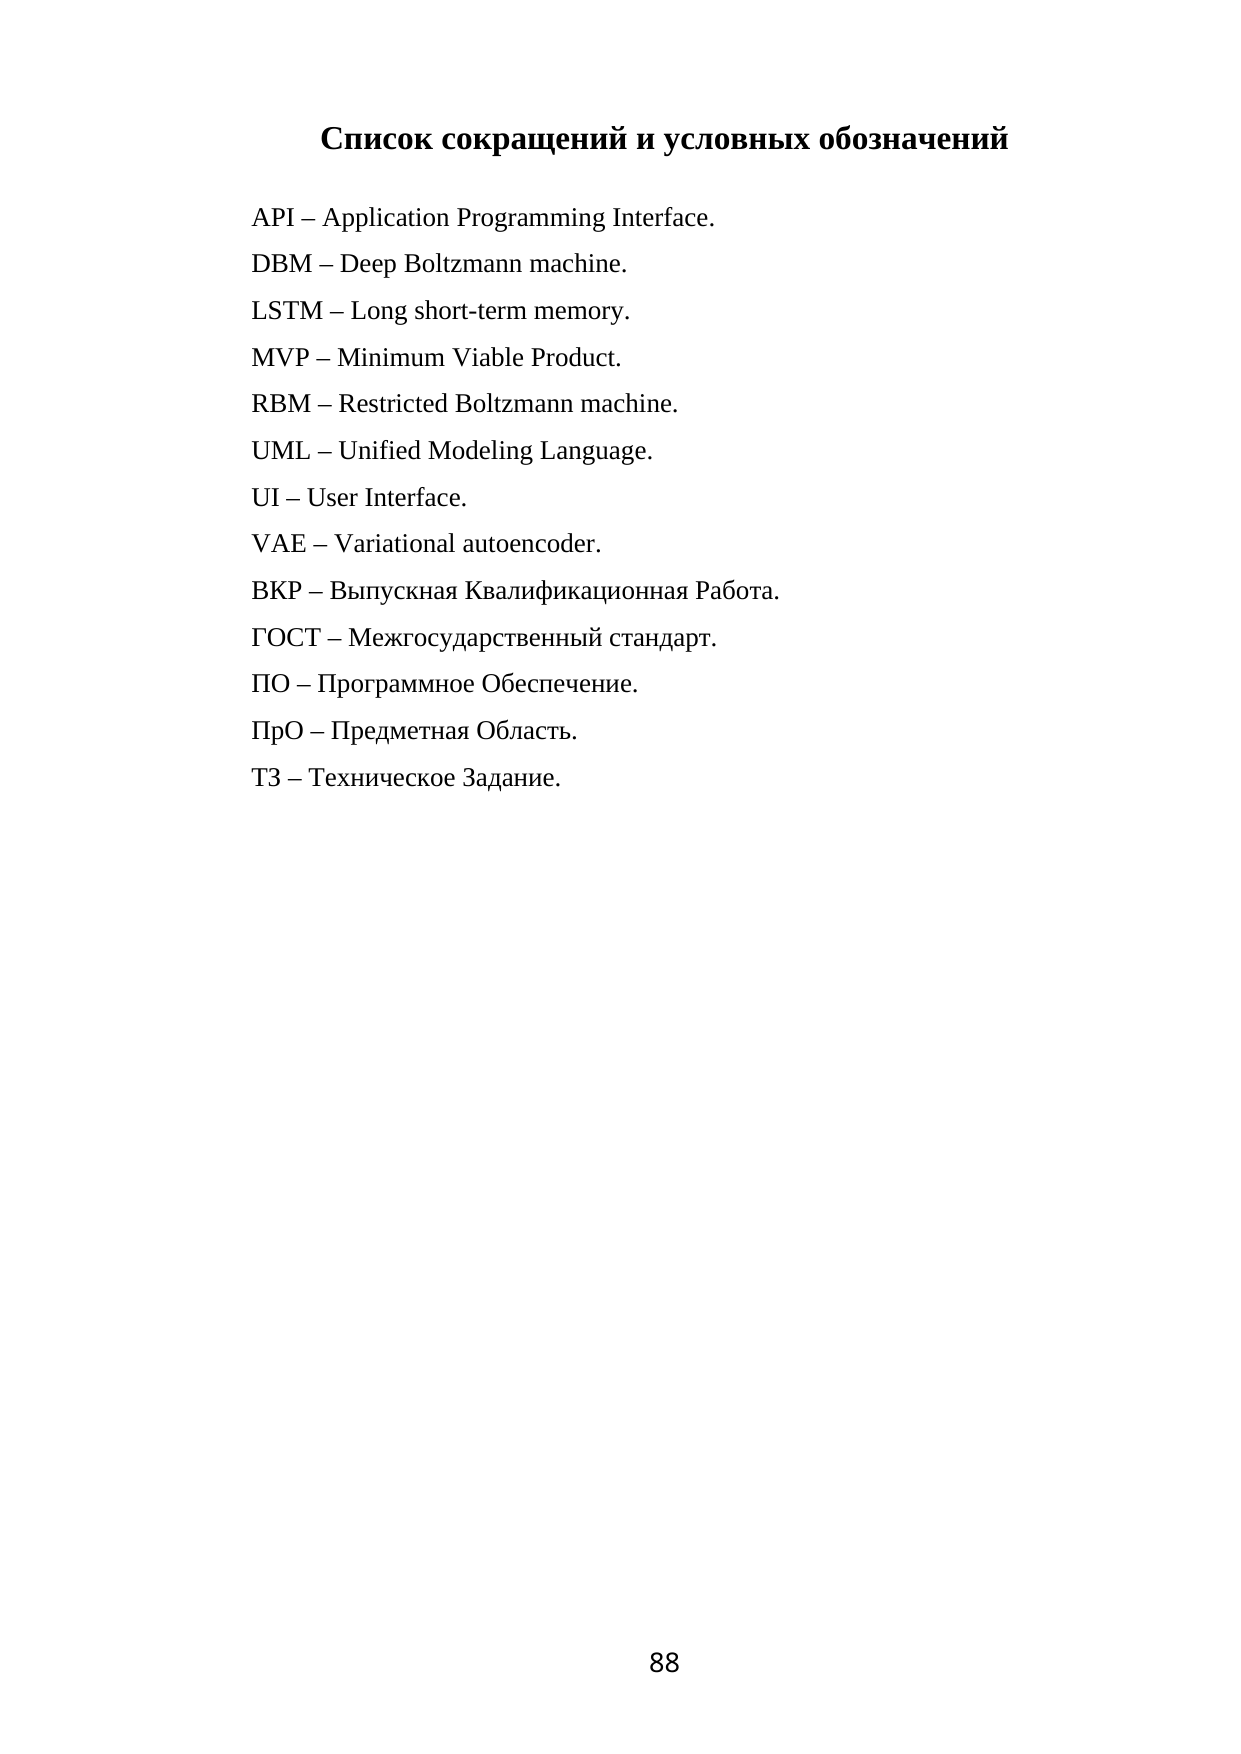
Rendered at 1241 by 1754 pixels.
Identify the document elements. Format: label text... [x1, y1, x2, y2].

text DBM – Deep Boltzmann machine. [177, 247, 1152, 278]
text ТЗ – Техническое Задание. [177, 761, 1152, 792]
text ПрО – Предметная Область. [177, 714, 1152, 745]
text LSTM – Long short-term memory. [177, 294, 1152, 325]
text API – Application Programming Interface. [177, 201, 1152, 232]
text MVP – Minimum Viable Product. [177, 341, 1152, 372]
text RBM – Restricted Boltzmann machine. [177, 387, 1152, 418]
text Список сокращений и условных обозначений [177, 118, 1152, 156]
text ГОСТ – Межгосударственный стандарт. [177, 621, 1152, 652]
text ВКР – Выпускная Квалификационная Работа. [177, 574, 1152, 605]
text VAE – Variational autoencoder. [177, 527, 1152, 558]
text ПО – Программное Обеспечение. [177, 667, 1152, 698]
text UML – Unified Modeling Language. [177, 434, 1152, 465]
text UI – User Interface. [177, 481, 1152, 512]
